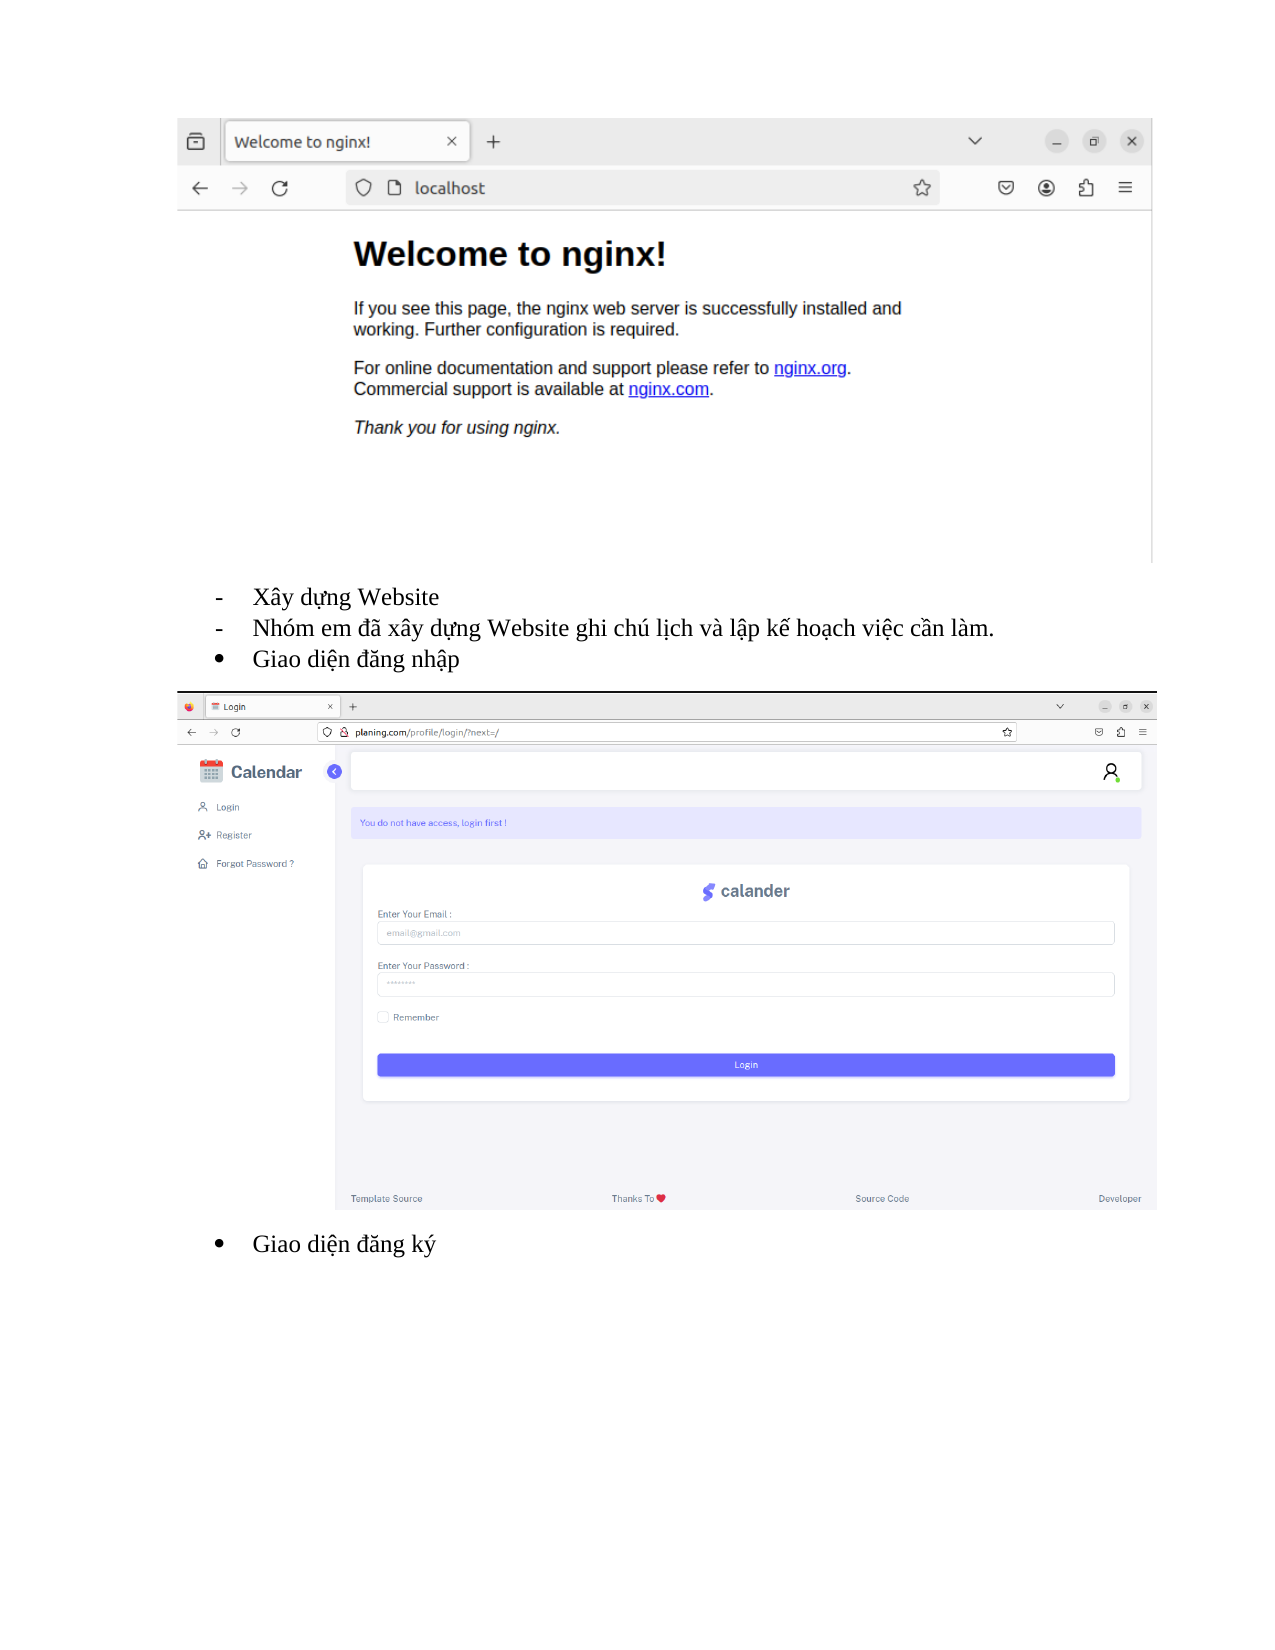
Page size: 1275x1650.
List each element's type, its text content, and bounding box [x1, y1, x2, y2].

picture [177, 691, 1157, 1210]
list Giao diện đăng nhập [215, 644, 1156, 673]
picture [177, 118, 1153, 563]
list Giao diện đăng ký [215, 1229, 1156, 1258]
list Nhóm em đã xây dựng Website ghi chú lịch và lập kế hoạch việc cần làm. [215, 613, 1156, 642]
list Xây dựng Website [215, 582, 1156, 611]
